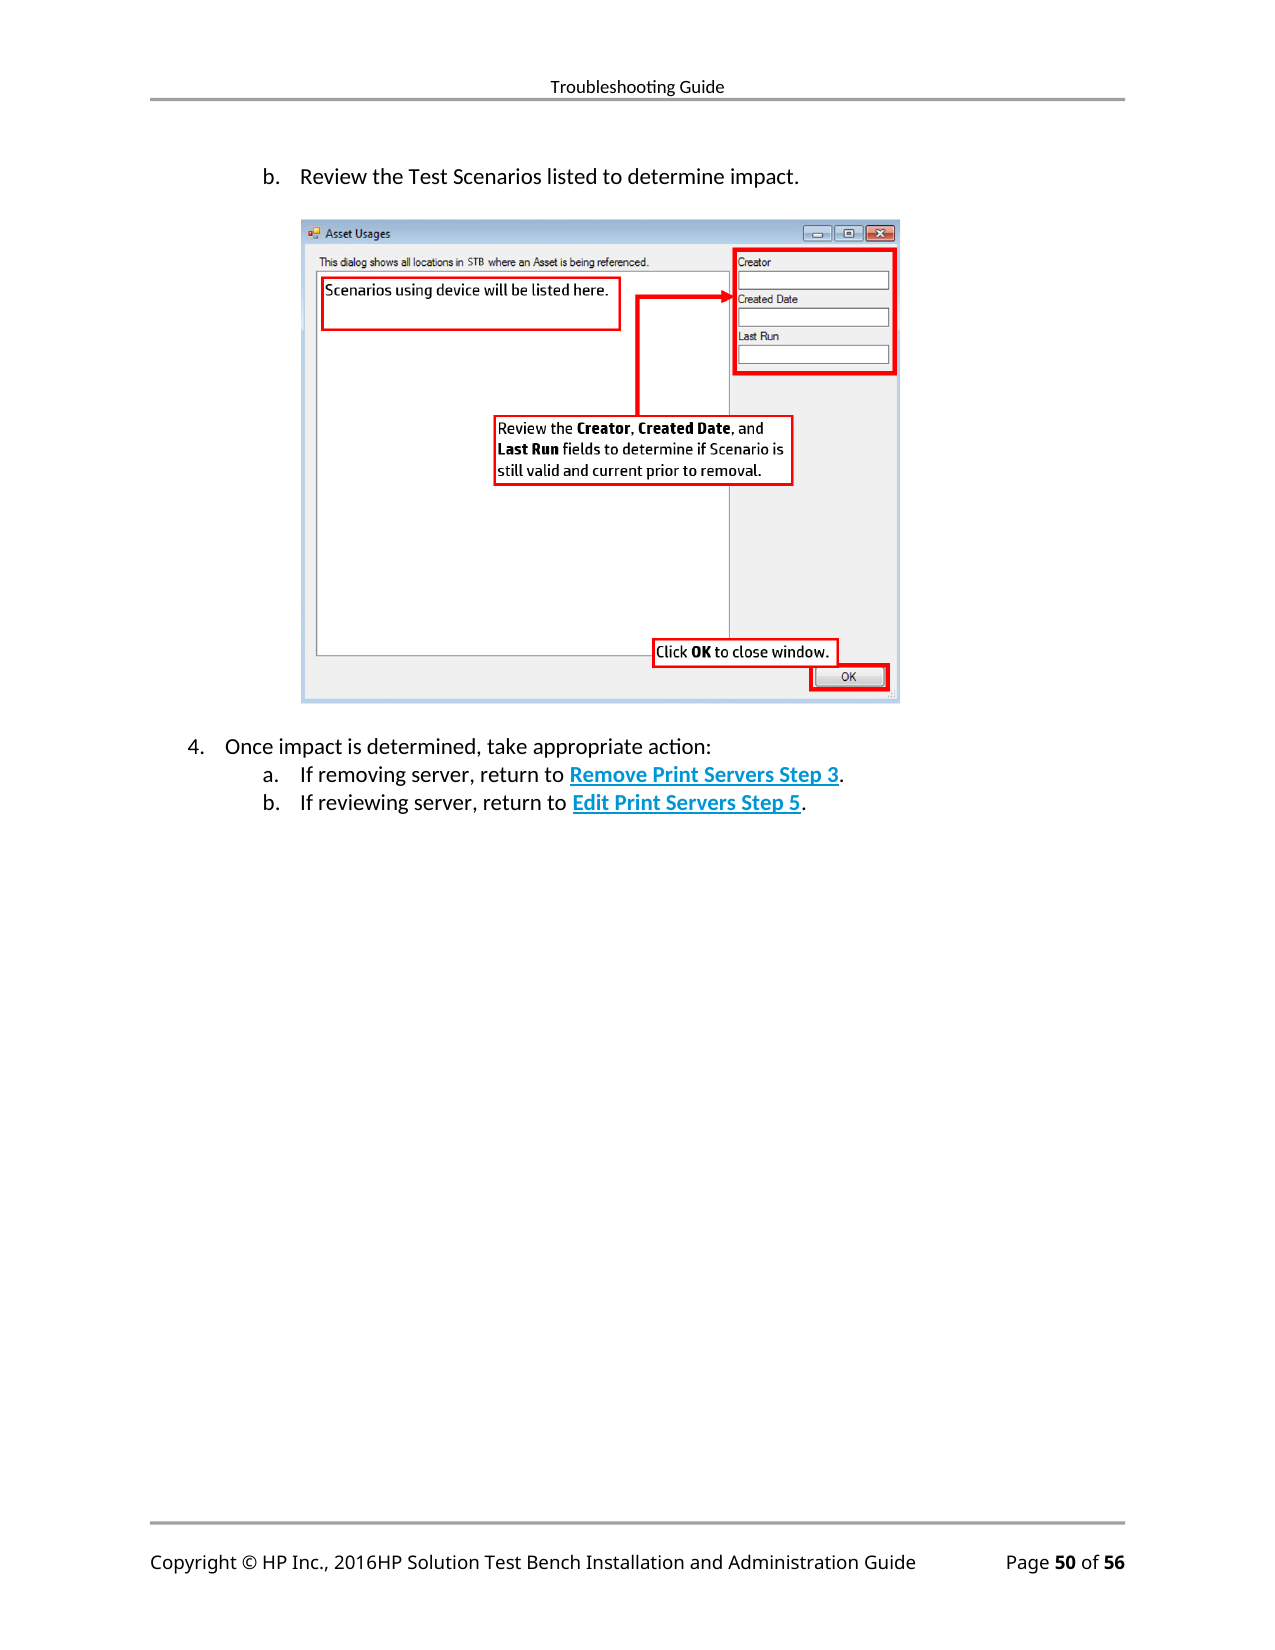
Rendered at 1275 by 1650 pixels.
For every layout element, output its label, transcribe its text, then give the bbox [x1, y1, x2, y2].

list Once impact is determined, take appropriate action: [187, 732, 1125, 760]
list If reviewing server, return to Edit Print Servers Step 5. [262, 788, 1125, 844]
picture [300, 218, 901, 704]
list If removing server, return to Remove Print Servers Step 3. [262, 760, 1125, 788]
